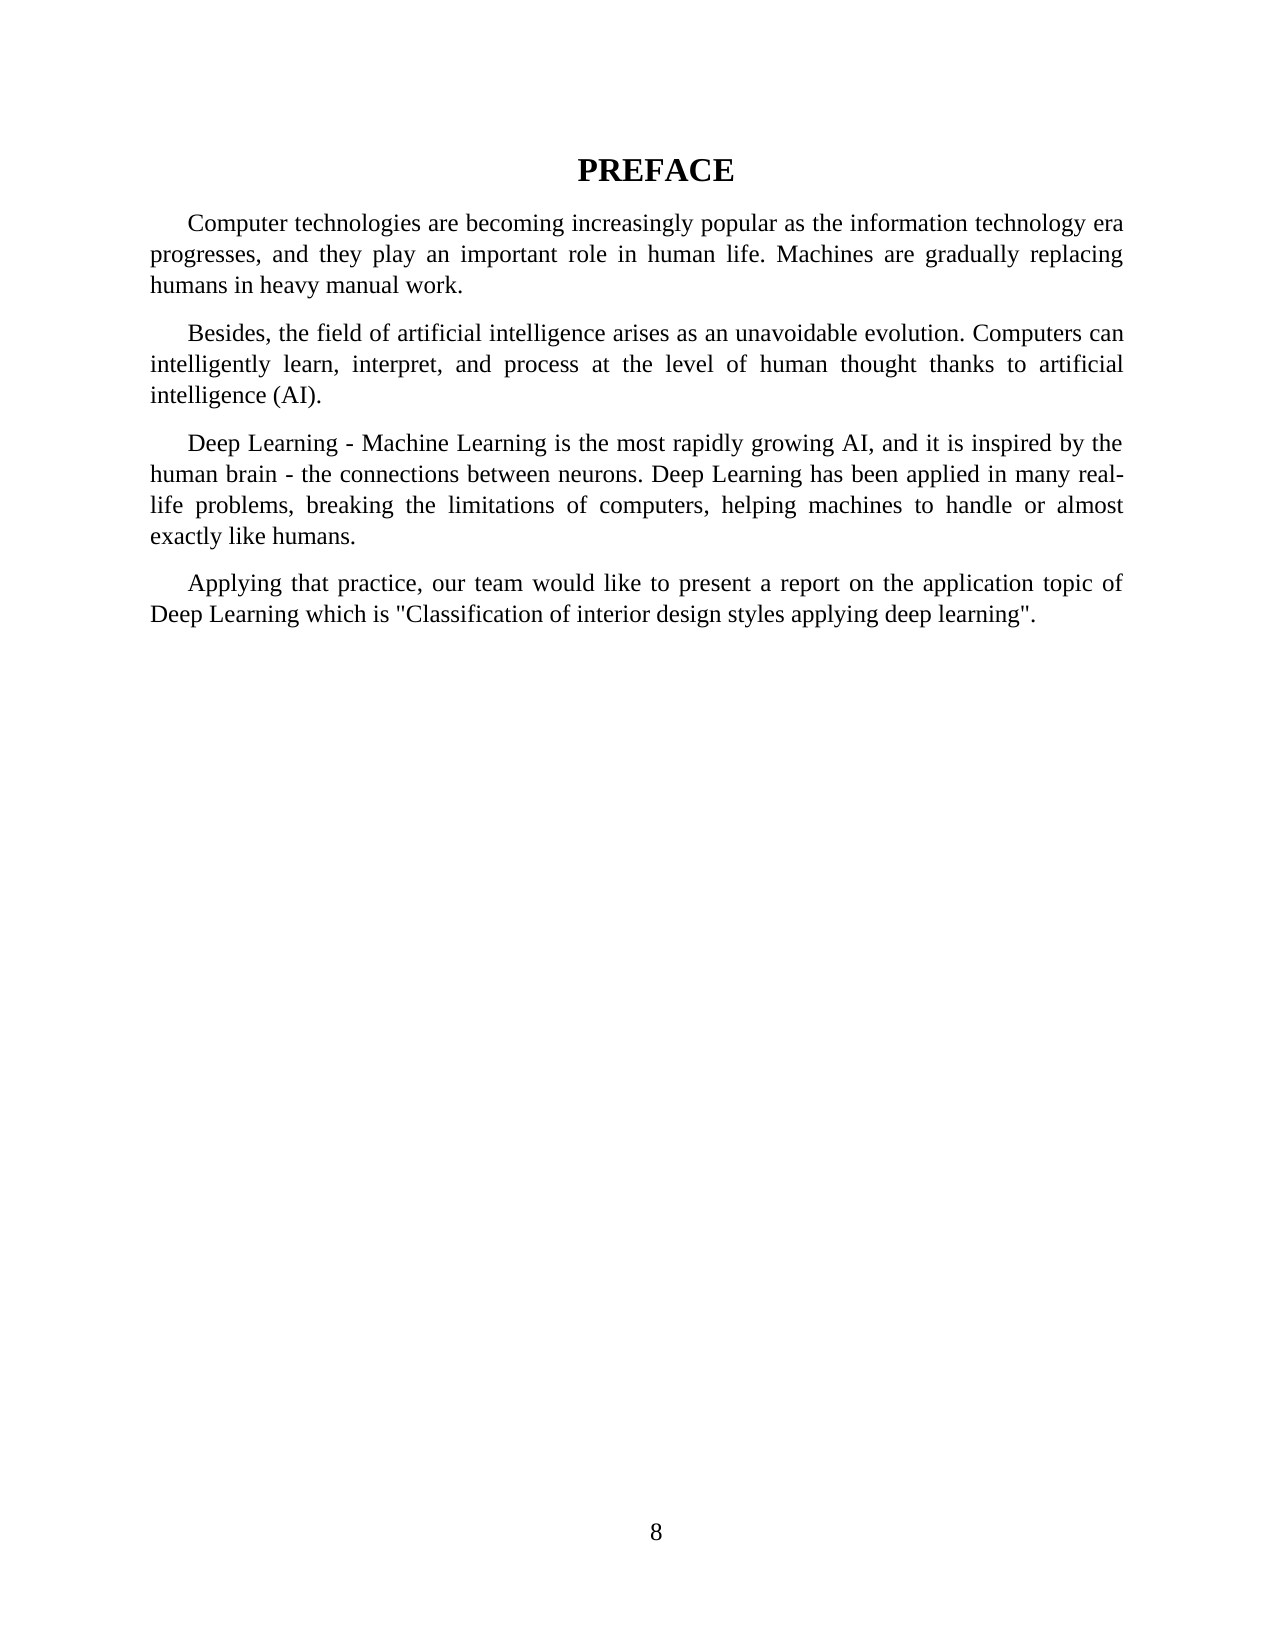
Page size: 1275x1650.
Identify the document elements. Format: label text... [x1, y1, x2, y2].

text Computer technologies are becoming increasingly popular as the information technology era progresses, and they play an important role in human life. Machines are gradually replacing humans in heavy manual work. [150, 208, 1125, 299]
text Applying that practice, our team would like to present a report on the application topic of Deep Learning which is "Classification of interior design styles applying deep learning". [150, 568, 1125, 628]
text Besides, the field of artificial intelligence arises as an unavoidable evolution. Computers can intelligently learn, interpret, and process at the level of human thought thanks to artificial intelligence (AI). [150, 318, 1125, 409]
text PREFACE [150, 150, 1125, 188]
text Deep Learning - Machine Learning is the most rapidly growing AI, and it is inspired by the human brain - the connections between neurons. Deep Learning has been applied in many real-life problems, breaking the limitations of computers, helping machines to handle or almost exactly like humans. [150, 428, 1125, 549]
